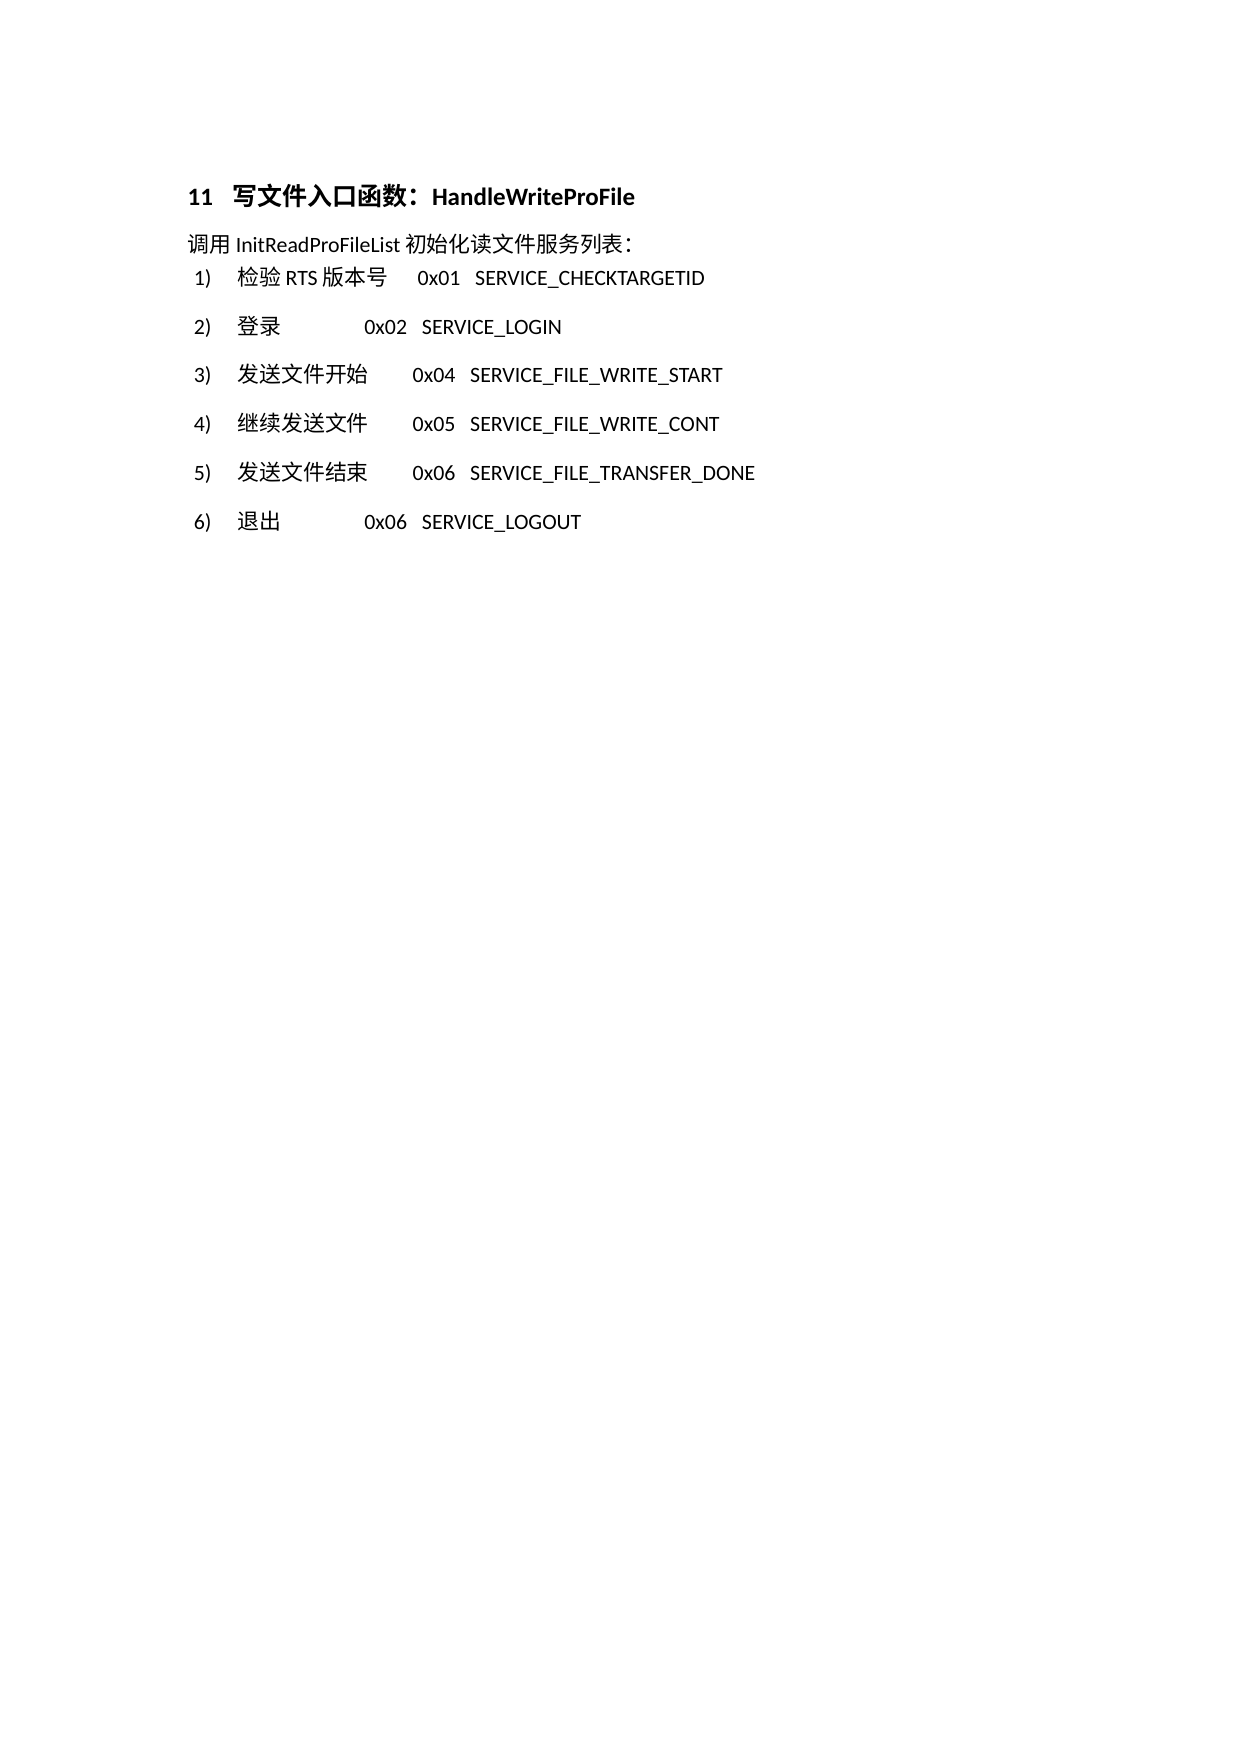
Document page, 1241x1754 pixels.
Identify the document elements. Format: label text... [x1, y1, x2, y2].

text 调用InitReadProFileList初始化读文件服务列表： [187, 227, 1053, 259]
list 发送文件结束 0x06 SERVICE_FILE_TRANSFER_DONE [193, 454, 1053, 487]
list 登录 0x02 SERVICE_LOGIN [193, 308, 1053, 341]
list 检验RTS 版本号 0x01 SERVICE_CHECKTARGETID [193, 259, 1053, 292]
list 退出 0x06 SERVICE_LOGOUT [193, 503, 1053, 536]
subtitle 写文件入口函数：HandleWriteProFile [187, 162, 1053, 227]
list 继续发送文件 0x05 SERVICE_FILE_WRITE_CONT [193, 406, 1053, 438]
list 发送文件开始 0x04 SERVICE_FILE_WRITE_START [193, 357, 1053, 389]
